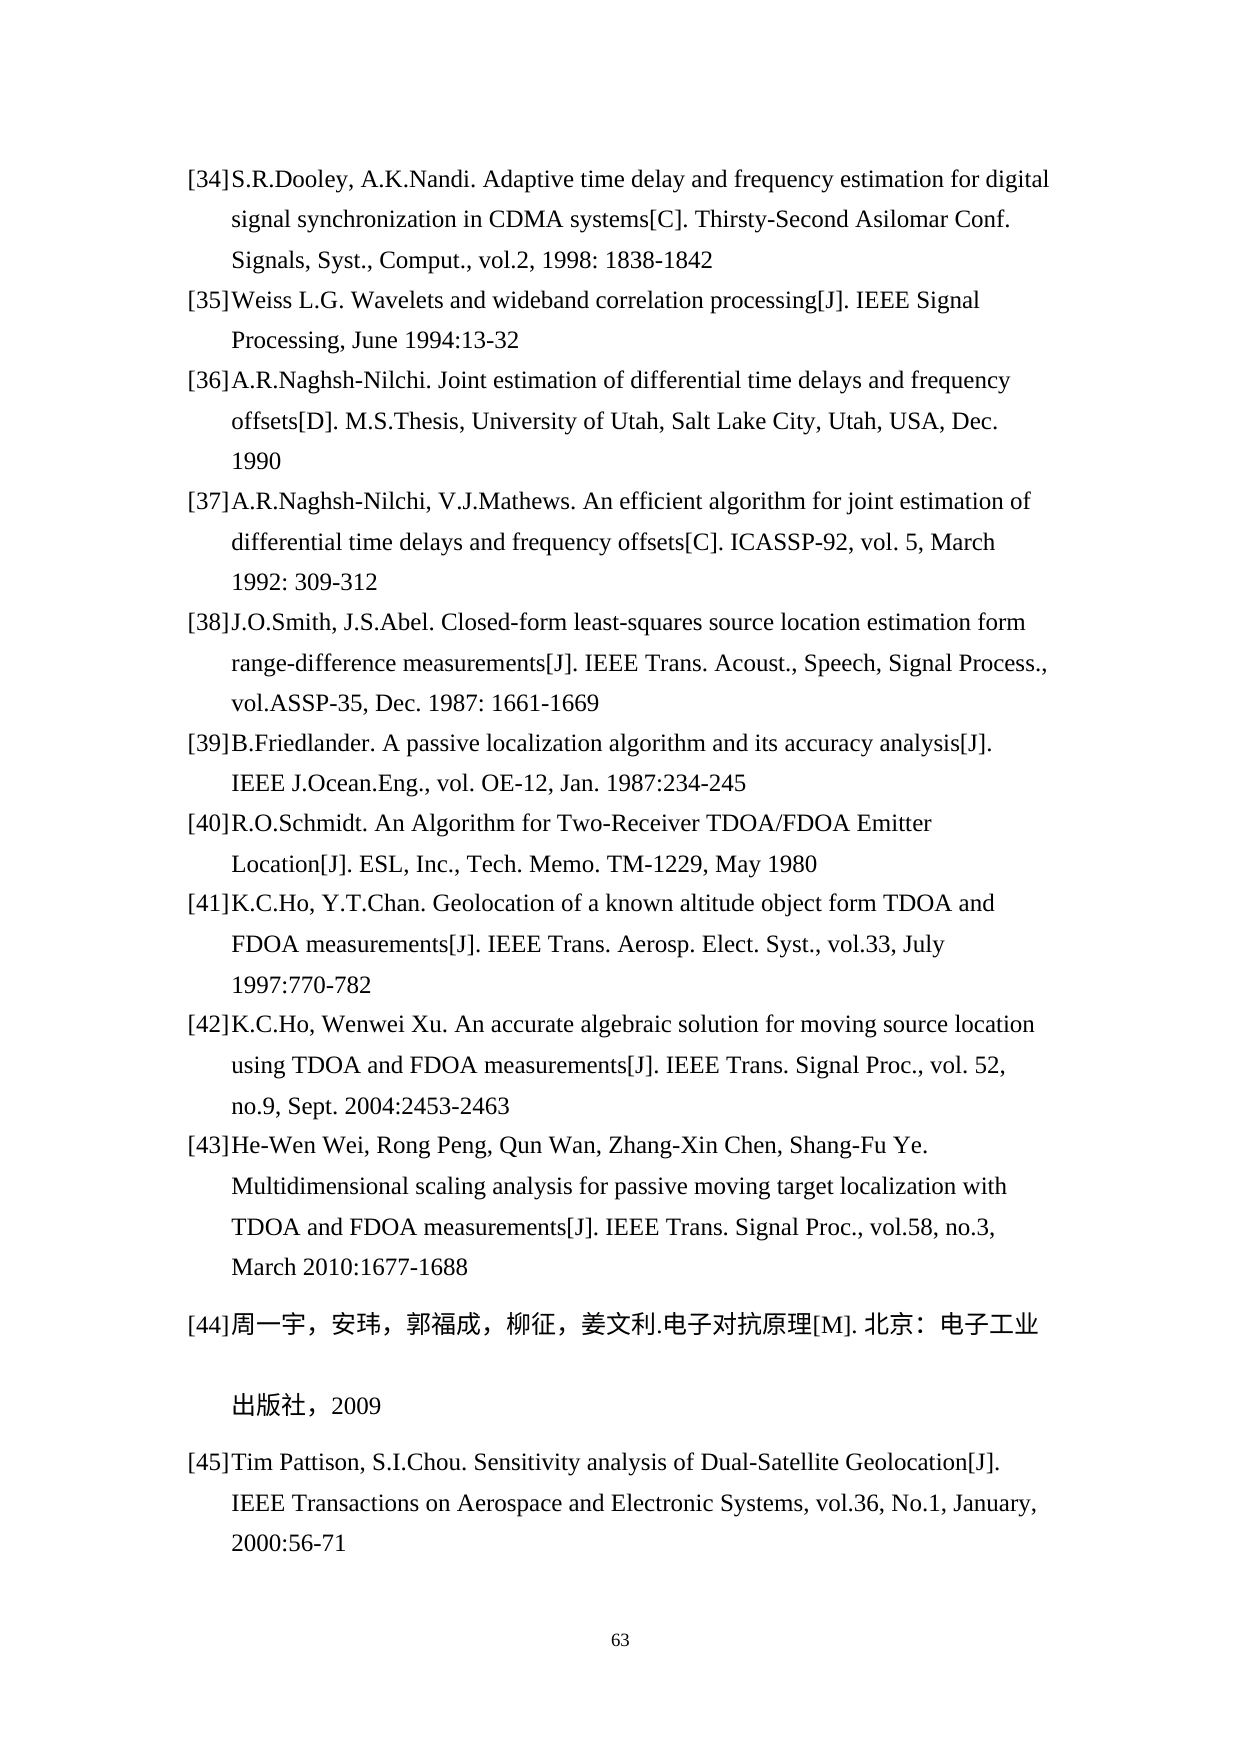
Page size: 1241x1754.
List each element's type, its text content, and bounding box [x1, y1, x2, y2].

list R.O.Schmidt. An Algorithm for Two-Receiver TDOA/FDOA Emitter Location[J]. ESL, Inc., Tech. Memo. TM-1229, May 1980 [187, 806, 1053, 879]
list J.O.Smith, J.S.Abel. Closed-form least-squares source location estimation form range-difference measurements[J]. IEEE Trans. Acoust., Speech, Signal Process., vol.ASSP-35, Dec. 1987: 1661-1669 [187, 605, 1053, 719]
list K.C.Ho, Y.T.Chan. Geolocation of a known altitude object form TDOA and FDOA measurements[J]. IEEE Trans. Aerosp. Elect. Syst., vol.33, July 1997:770-782 [187, 887, 1053, 1000]
list 周一宇，安玮，郭福成，柳征，姜文利.电子对抗原理[M]. 北京：电子工业出版社，2009 [187, 1290, 1053, 1436]
list A.R.Naghsh-Nilchi, V.J.Mathews. An efficient algorithm for joint estimation of differential time delays and frequency offsets[C]. ICASSP-92, vol. 5, March 1992: 309-312 [187, 484, 1053, 598]
list Tim Pattison, S.I.Chou. Sensitivity analysis of Dual-Satellite Geolocation[J]. IEEE Transactions on Aerospace and Electronic Systems, vol.36, No.1, January, 2000:56-71 [187, 1445, 1053, 1559]
list K.C.Ho, Wenwei Xu. An accurate algebraic solution for moving source location using TDOA and FDOA measurements[J]. IEEE Trans. Signal Proc., vol. 52, no.9, Sept. 2004:2453-2463 [187, 1008, 1053, 1121]
list S.R.Dooley, A.K.Nandi. Adaptive time delay and frequency estimation for digital signal synchronization in CDMA systems[C]. Thirsty-Second Asilomar Conf. Signals, Syst., Comput., vol.2, 1998: 1838-1842 [187, 162, 1053, 276]
list He-Wen Wei, Rong Peng, Qun Wan, Zhang-Xin Chen, Shang-Fu Ye. Multidimensional scaling analysis for passive moving target localization with TDOA and FDOA measurements[J]. IEEE Trans. Signal Proc., vol.58, no.3, March 2010:1677-1688 [187, 1128, 1053, 1283]
list B.Friedlander. A passive localization algorithm and its accuracy analysis[J]. IEEE J.Ocean.Eng., vol. OE-12, Jan. 1987:234-245 [187, 726, 1053, 799]
list A.R.Naghsh-Nilchi. Joint estimation of differential time delays and frequency offsets[D]. M.S.Thesis, University of Utah, Salt Lake City, Utah, USA, Dec. 1990 [187, 363, 1053, 477]
list Weiss L.G. Wavelets and wideband correlation processing[J]. IEEE Signal Processing, June 1994:13-32 [187, 283, 1053, 356]
